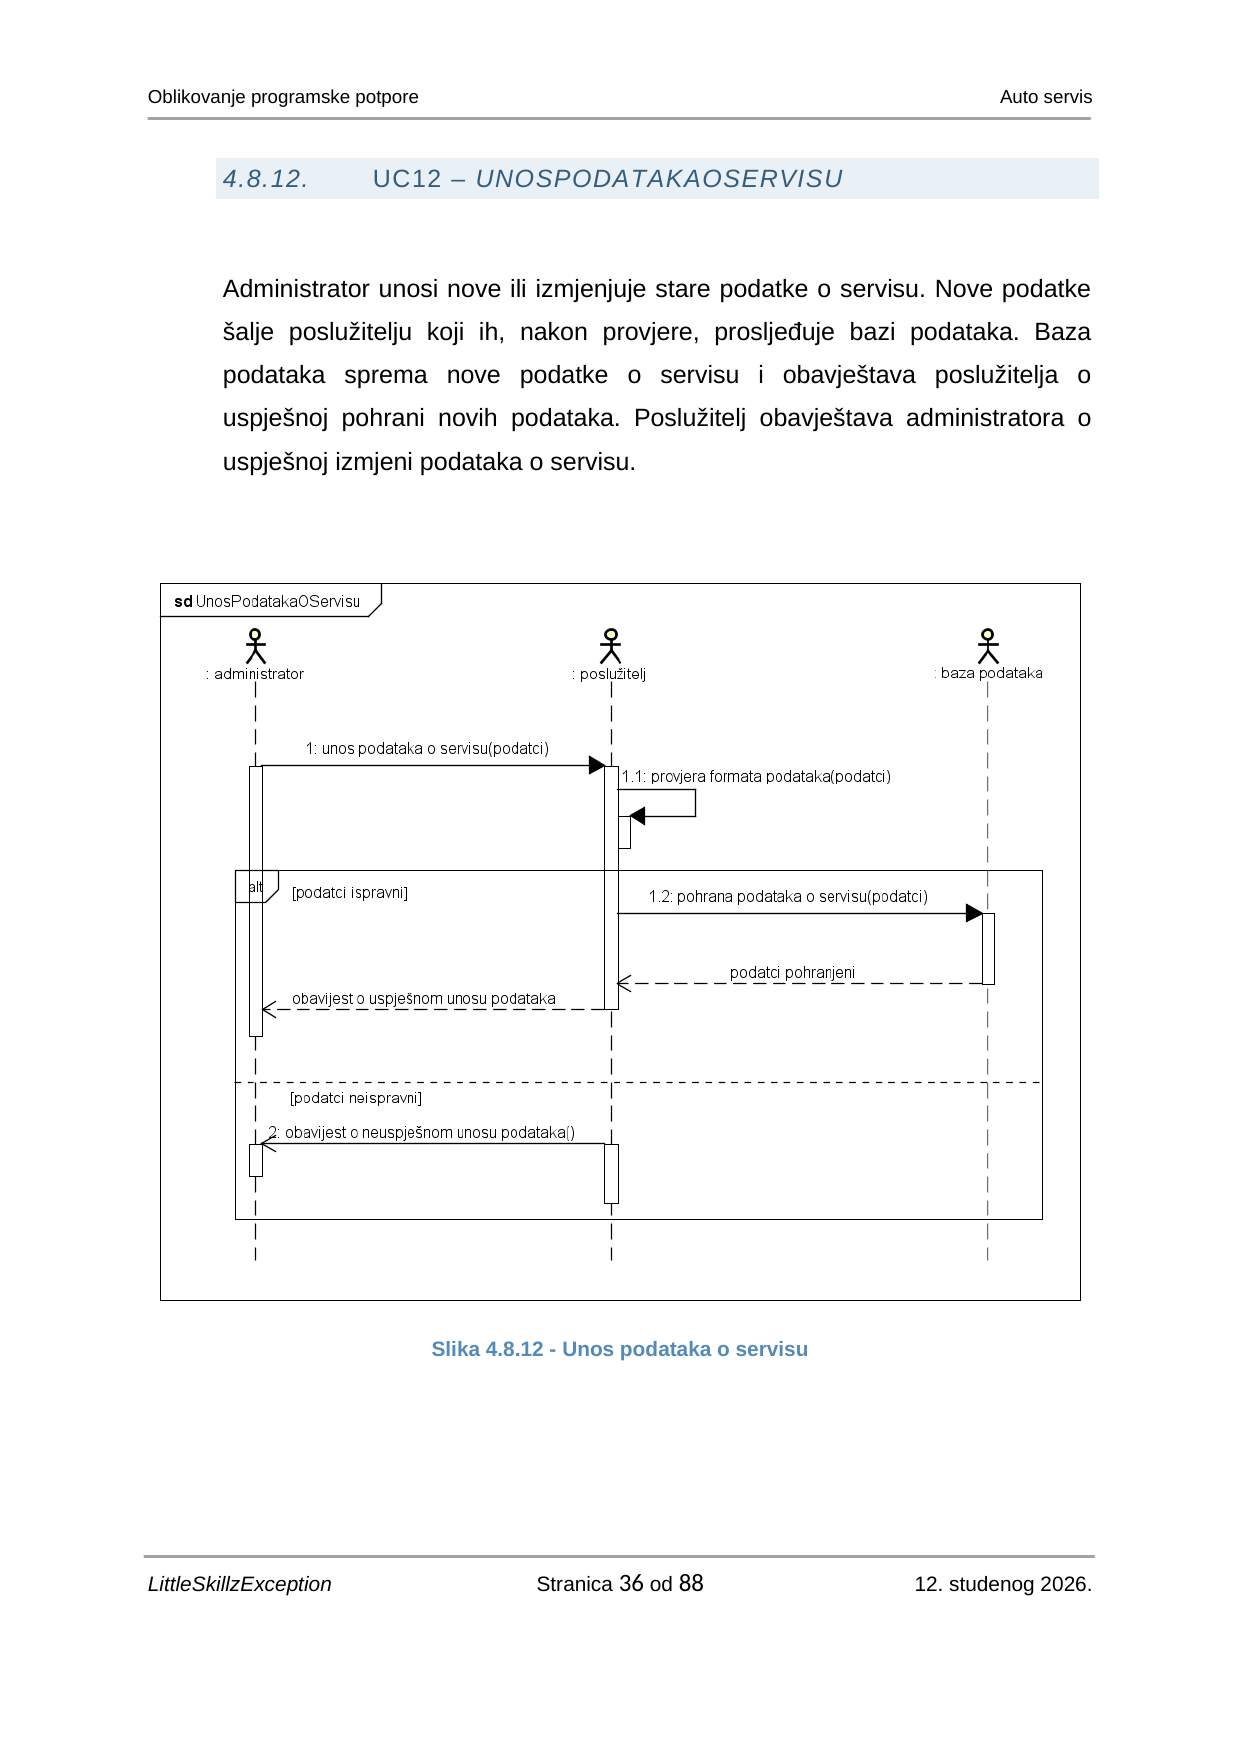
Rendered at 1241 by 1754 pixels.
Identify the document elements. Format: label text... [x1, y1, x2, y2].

picture [147, 570, 1093, 1313]
text Slika 4.8.12 - Unos podataka o servisu [148, 1337, 1093, 1361]
text Administrator unosi nove ili izmjenjuje stare podatke o servisu. Nove podatke šalje poslužitelju koji ih, nakon provjere, prosljeđuje bazi podataka. Baza podataka sprema nove podatke o servisu i obavještava poslužitelja o uspješnoj pohrani novih podataka. Poslužitelj obavještava administratora o uspješnoj izmjeni podataka o servisu. [223, 274, 1093, 475]
subtitle UC12 – UnosPodatakaOServisu [223, 164, 1093, 193]
